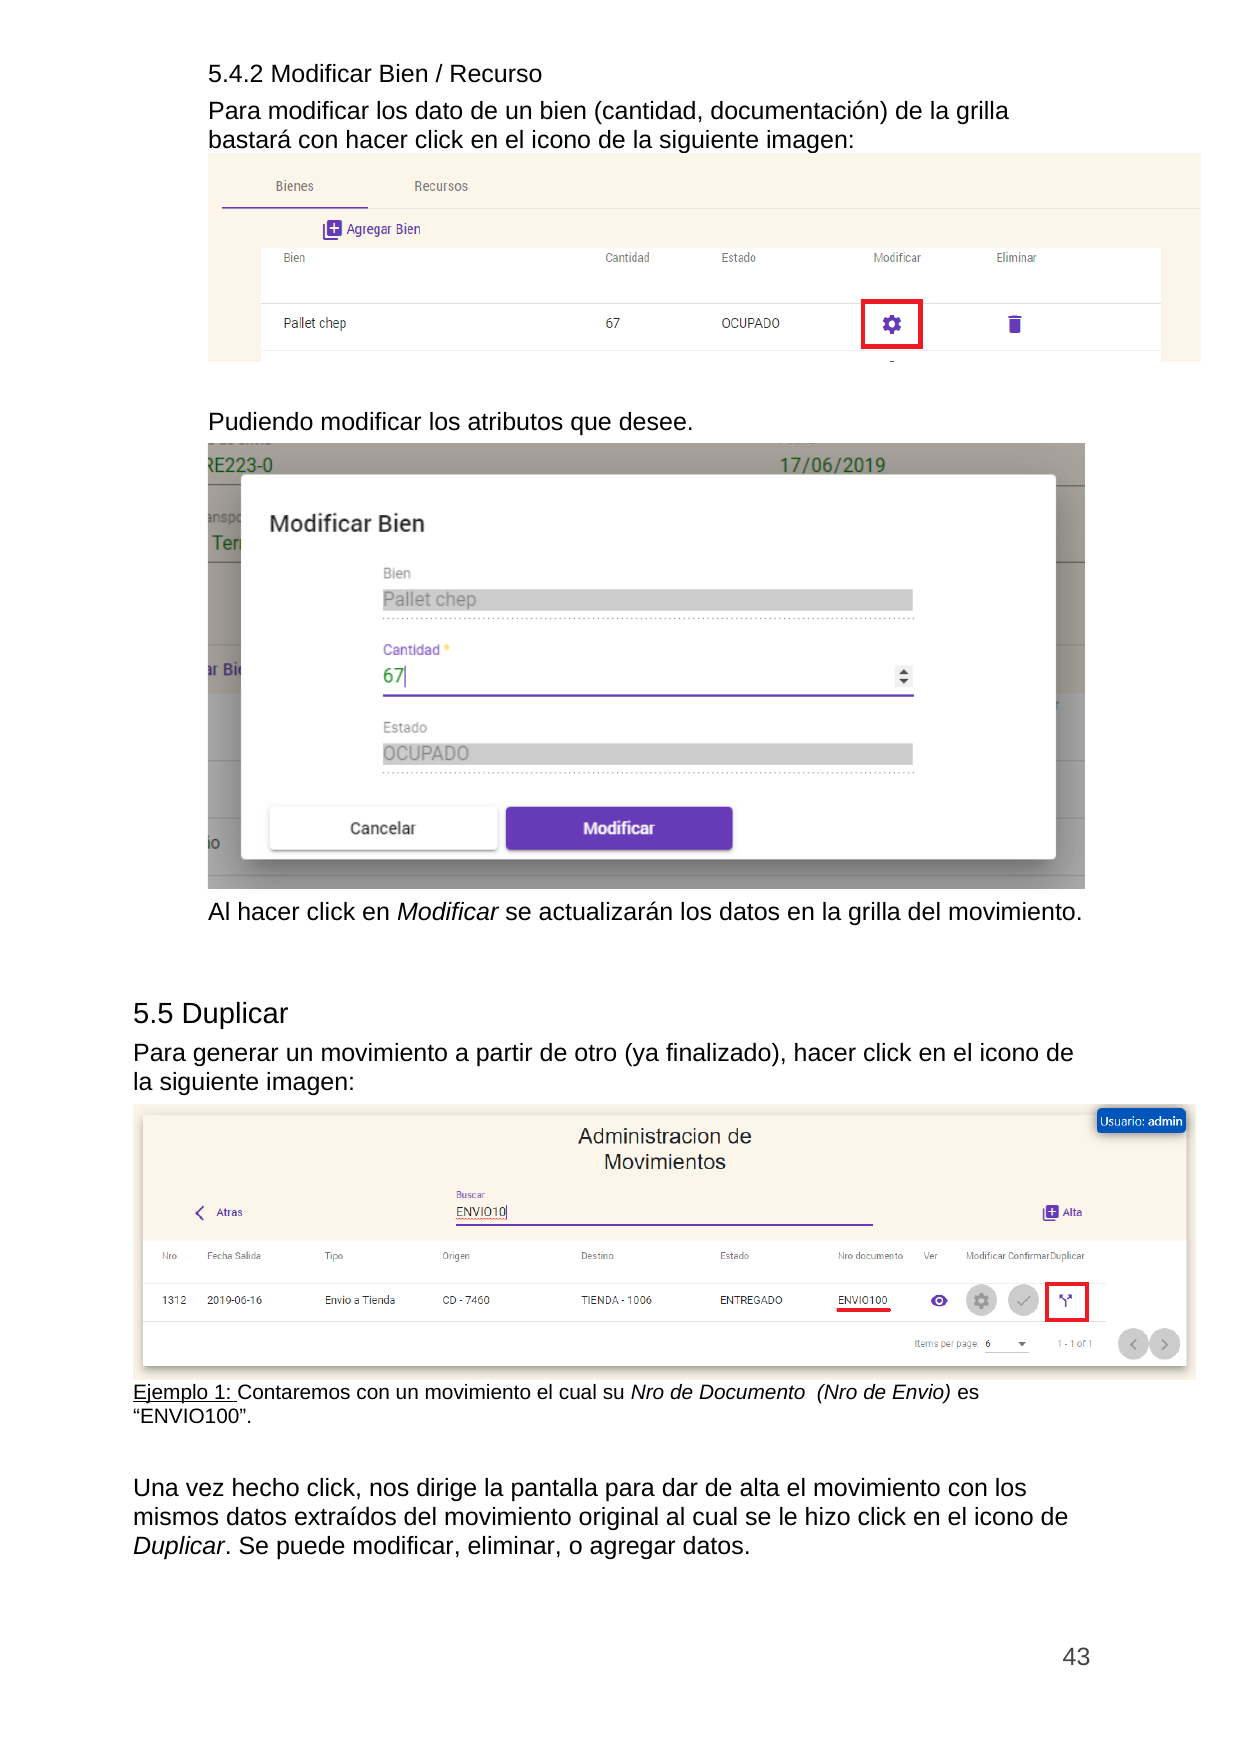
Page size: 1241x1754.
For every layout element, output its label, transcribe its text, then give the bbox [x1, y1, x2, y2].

picture [207, 153, 1201, 362]
picture [132, 1104, 1197, 1380]
subtitle 5.4.2 Modificar Bien / Recurso [208, 59, 1090, 88]
text Al hacer click en Modificar se actualizarán los datos en la grilla del movimiento. [208, 897, 1090, 926]
text Ejemplo 1: Contaremos con un movimiento el cual su Nro de Documento (Nro de Envio) es “ENVIO100”. [133, 1380, 1090, 1428]
text Una vez hecho click, nos dirige la pantalla para dar de alta el movimiento con los mismos datos extraídos del movimiento original al cual se le hizo click en el icono de Duplicar. Se puede modificar, eliminar, o agregar datos. [133, 1473, 1090, 1559]
text Para modificar los dato de un bien (cantidad, documentación) de la grilla bastará con hacer click en el icono de la siguiente imagen: [208, 96, 1090, 153]
text Pudiendo modificar los atributos que desee. [208, 407, 1090, 436]
text Para generar un movimiento a partir de otro (ya finalizado), hacer click en el icono de la siguiente imagen: [133, 1038, 1090, 1096]
picture [207, 443, 1085, 889]
subtitle 5.5 Duplicar [133, 997, 1090, 1030]
